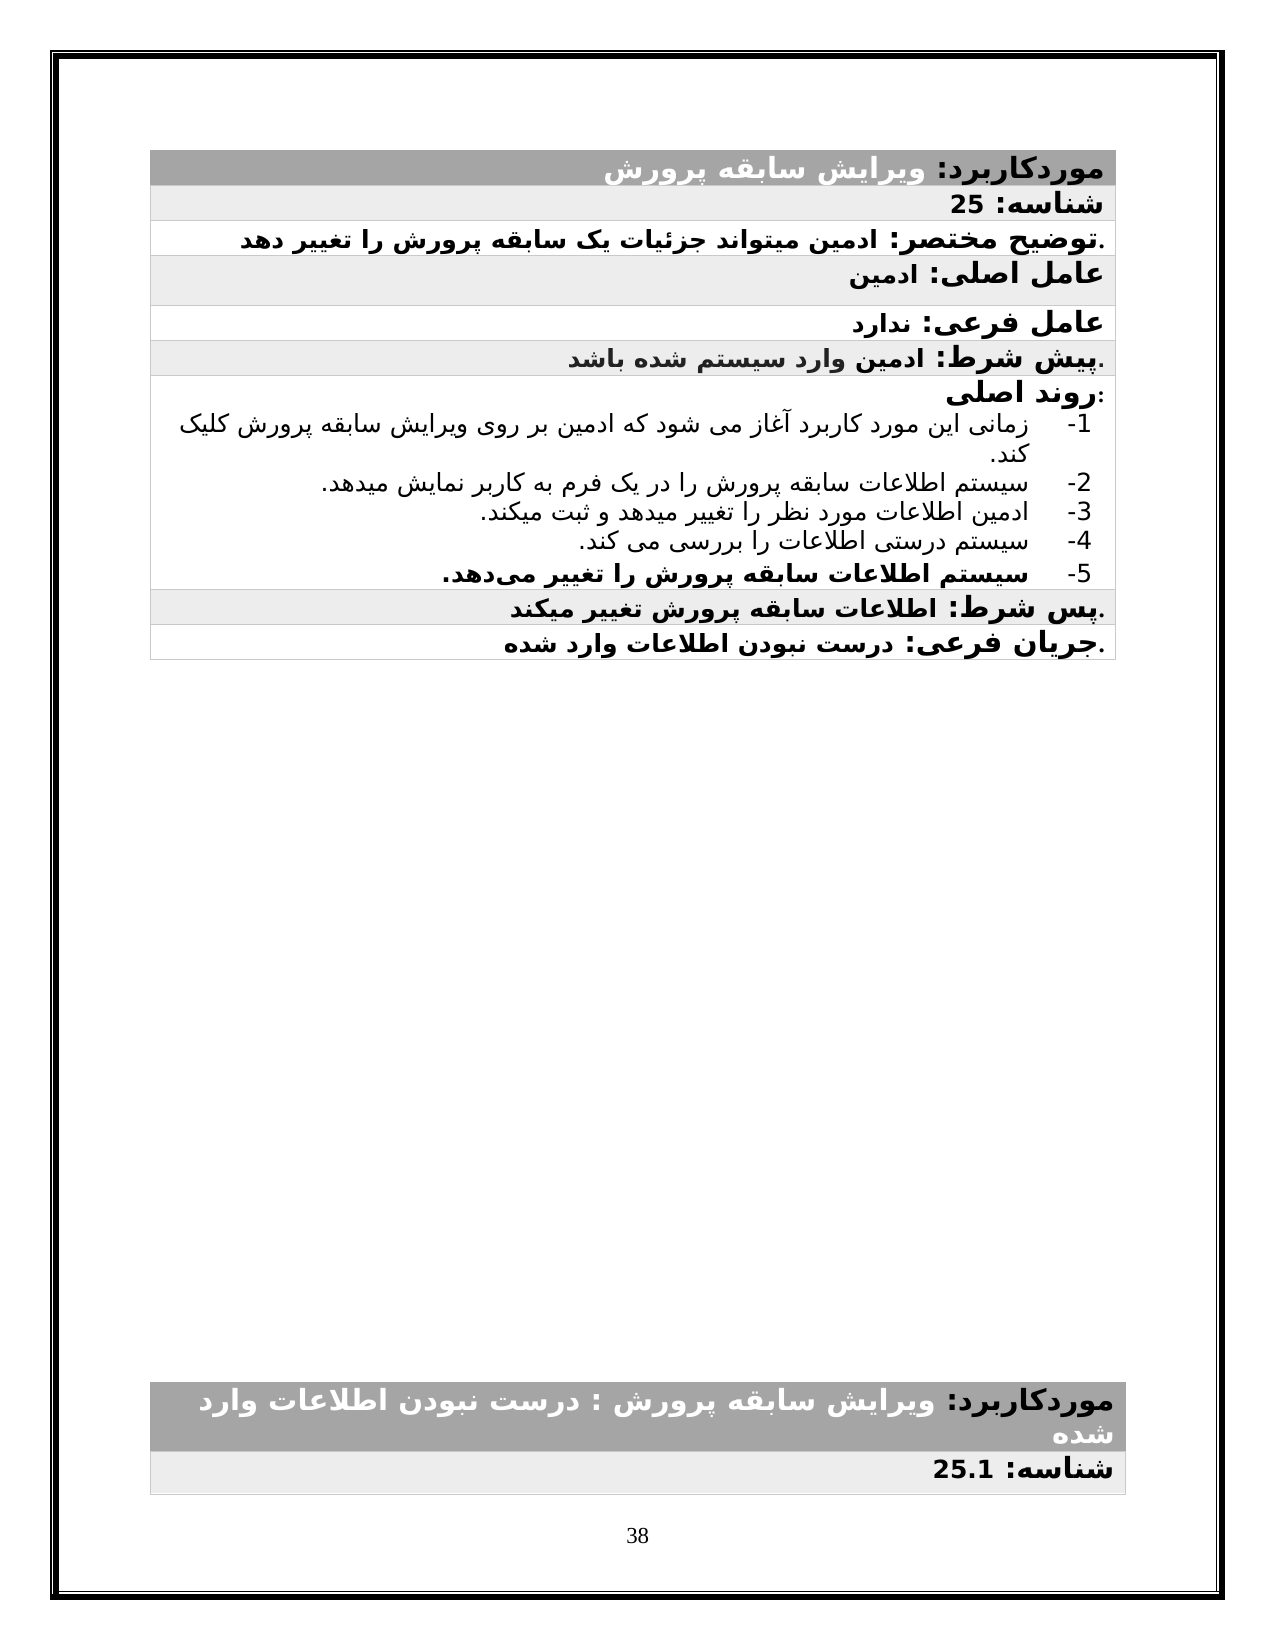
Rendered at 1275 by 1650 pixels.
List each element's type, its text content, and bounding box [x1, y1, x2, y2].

table_cell روند اصلی: زمانی این مورد کاربرد آغاز می شود که ادمین بر روی ویرایش سابقه پرورش کلیک کند. سیستم اطلاعات سابقه پرورش را در یک فرم به کاربر نمایش میدهد. ادمین اطلاعات مورد نظر را تغییر میدهد و ثبت میکند. سیستم درستی اطلاعات را بررسی می کند. سیستم اطلاعات سابقه پرورش را تغییر می‌دهد. [151, 376, 1115, 589]
table_cell شناسه: 25.1 [151, 1452, 1125, 1493]
table_header موردکاربرد: ویرایش سابقه پرورش : درست نبودن اطلاعات وارد شده [151, 1383, 1125, 1451]
table_cell جریان فرعی: درست نبودن اطلاعات وارد شده. [151, 625, 1115, 659]
table_cell عامل اصلی: ادمین [151, 256, 1115, 305]
table_cell عامل فرعی: ندارد [151, 306, 1115, 340]
table_cell توضیح مختصر: ادمین میتواند جزئیات یک سابقه پرورش را تغییر دهد. [151, 221, 1115, 255]
table_cell پیش شرط: ادمین وارد سیستم شده باشد. [151, 341, 1115, 375]
table_header موردکاربرد: ویرایش سابقه پرورش [151, 151, 1115, 185]
table_cell شناسه: 25 [151, 186, 1115, 220]
table_cell پس شرط: اطلاعات سابقه پرورش تغییر میکند. [151, 590, 1115, 624]
